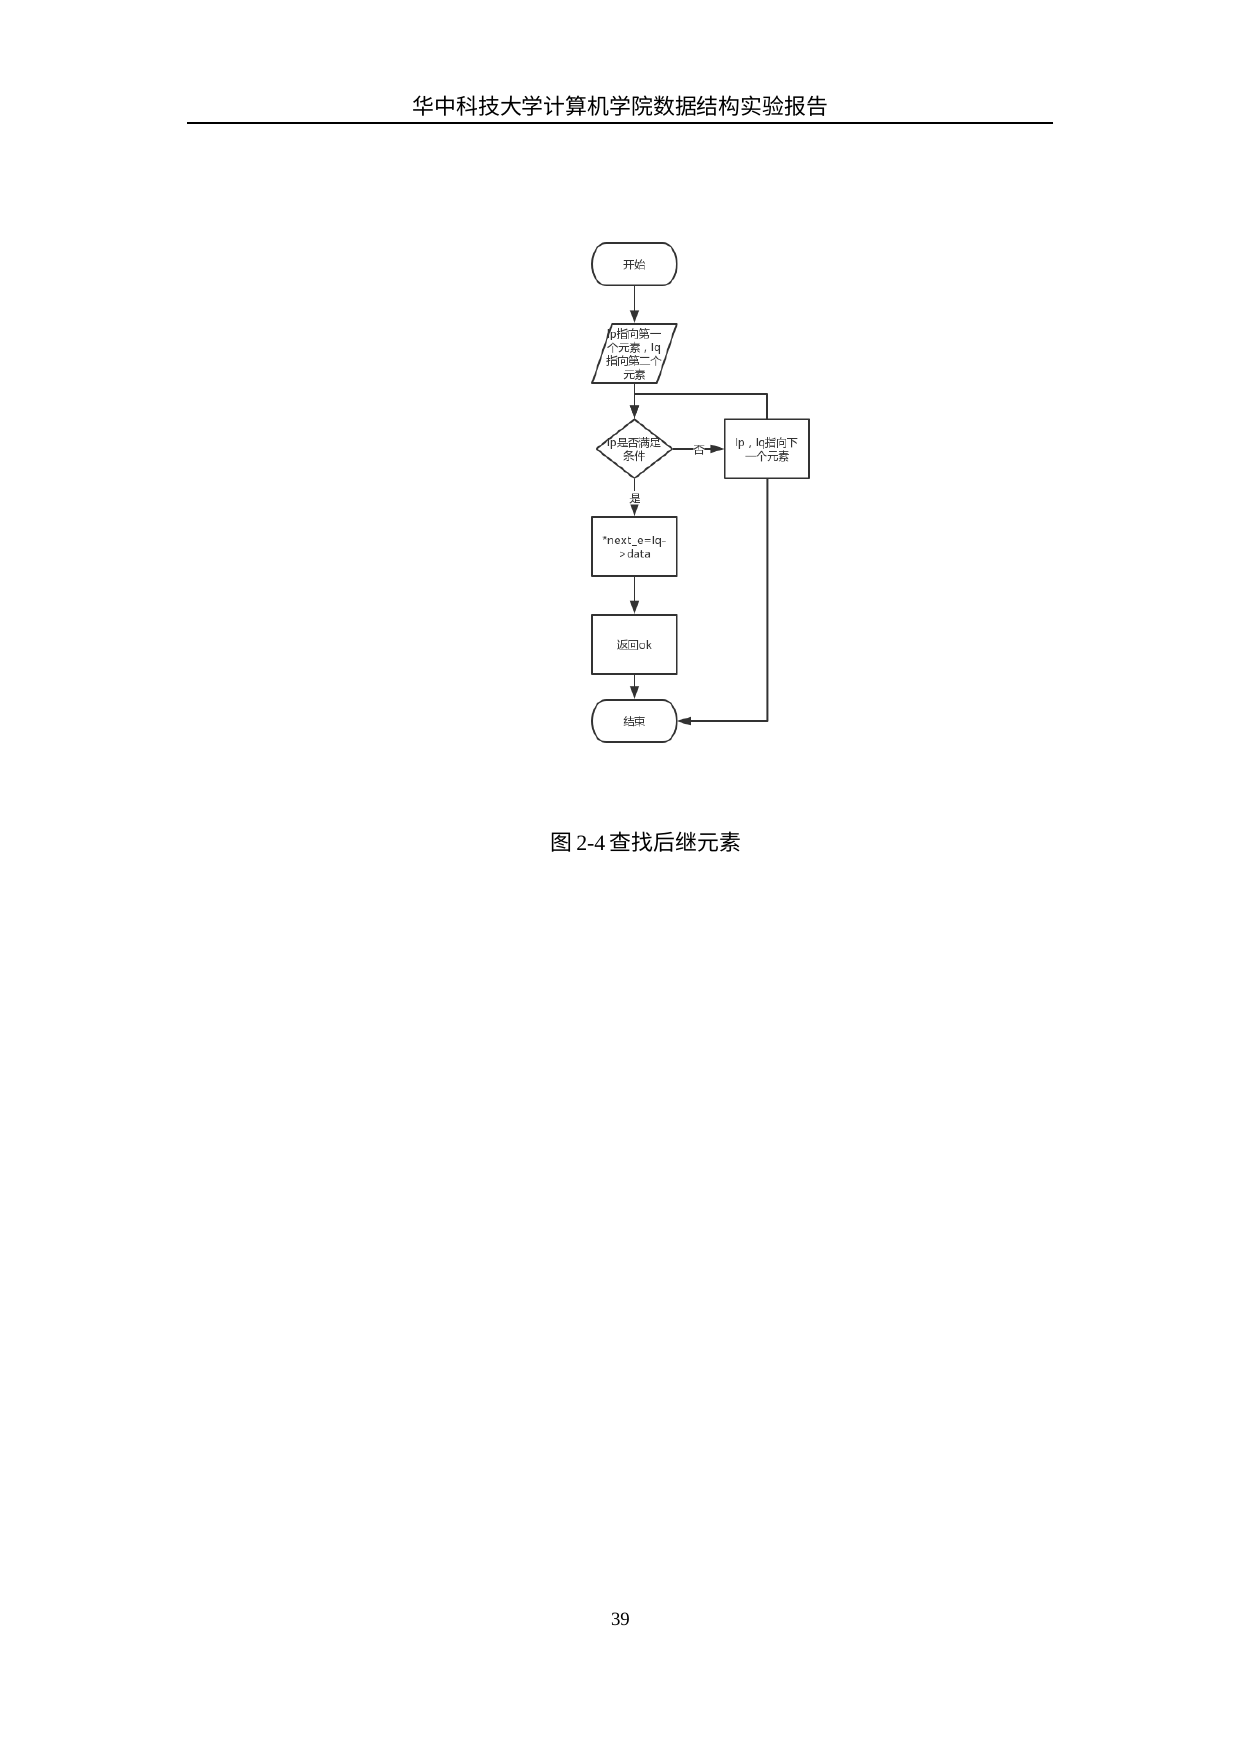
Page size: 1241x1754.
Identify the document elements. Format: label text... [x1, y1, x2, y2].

text 图2-4查找后继元素 [187, 824, 1053, 857]
picture [380, 162, 860, 794]
